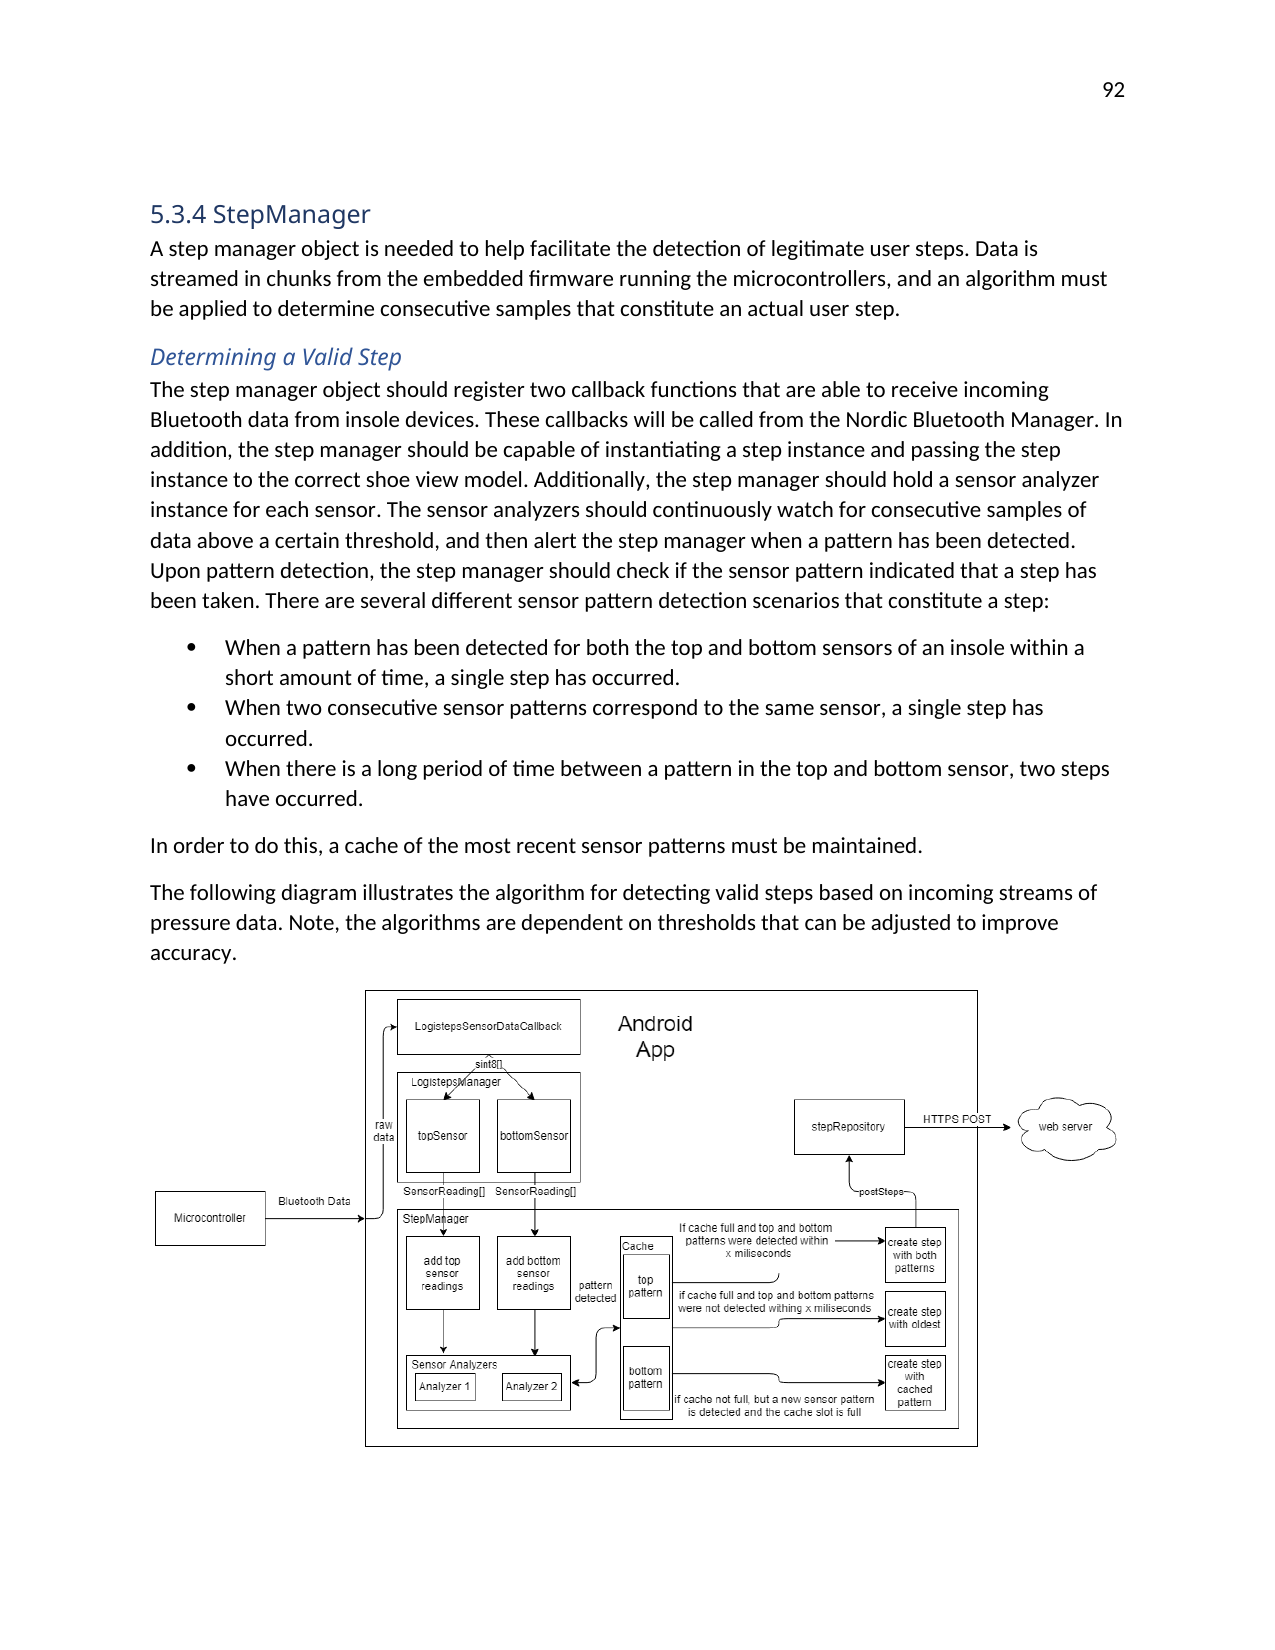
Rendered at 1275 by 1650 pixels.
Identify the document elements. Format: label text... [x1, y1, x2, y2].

list When there is a long period of time between a pattern in the top and bottom sensor, two steps have occurred. [187, 754, 1125, 812]
text The step manager object should register two callback functions that are able to receive incoming Bluetooth data from insole devices. These callbacks will be called from the Nordic Bluetooth Manager. In addition, the step manager should be capable of instantiating a step instance and passing the step instance to the correct shoe view model. Additionally, the step manager should hold a sensor analyzer instance for each sensor. The sensor analyzers should continuously watch for consecutive samples of data above a certain threshold, and then alert the step manager when a pattern has been detected. Upon pattern detection, the step manager should check if the sensor pattern indicated that a step has been taken. There are several different sensor pattern detection scenarios that constitute a step: [150, 375, 1125, 614]
text A step manager object is needed to help facilitate the detection of legitimate user steps. Data is streamed in chunks from the embedded firmware running the microcontrollers, and an algorithm must be applied to determine consecutive samples that constitute an actual user step. [150, 234, 1125, 322]
picture [150, 985, 1125, 1452]
text The following diagram illustrates the algorithm for detecting valid steps based on incoming streams of pressure data. Note, the algorithms are dependent on thresholds that can be adjusted to improve accuracy. [150, 878, 1125, 966]
subtitle Determining a Valid Step [150, 341, 1125, 372]
list When two consecutive sensor patterns correspond to the same sensor, a single step has occurred. [187, 693, 1125, 752]
list When a pattern has been detected for both the top and bottom sensors of an insole within a short amount of time, a single step has occurred. [187, 633, 1125, 691]
subtitle 5.3.4 StepManager [150, 197, 1125, 231]
text In order to do this, a cache of the most recent sensor patterns must be maintained. [150, 831, 1125, 859]
